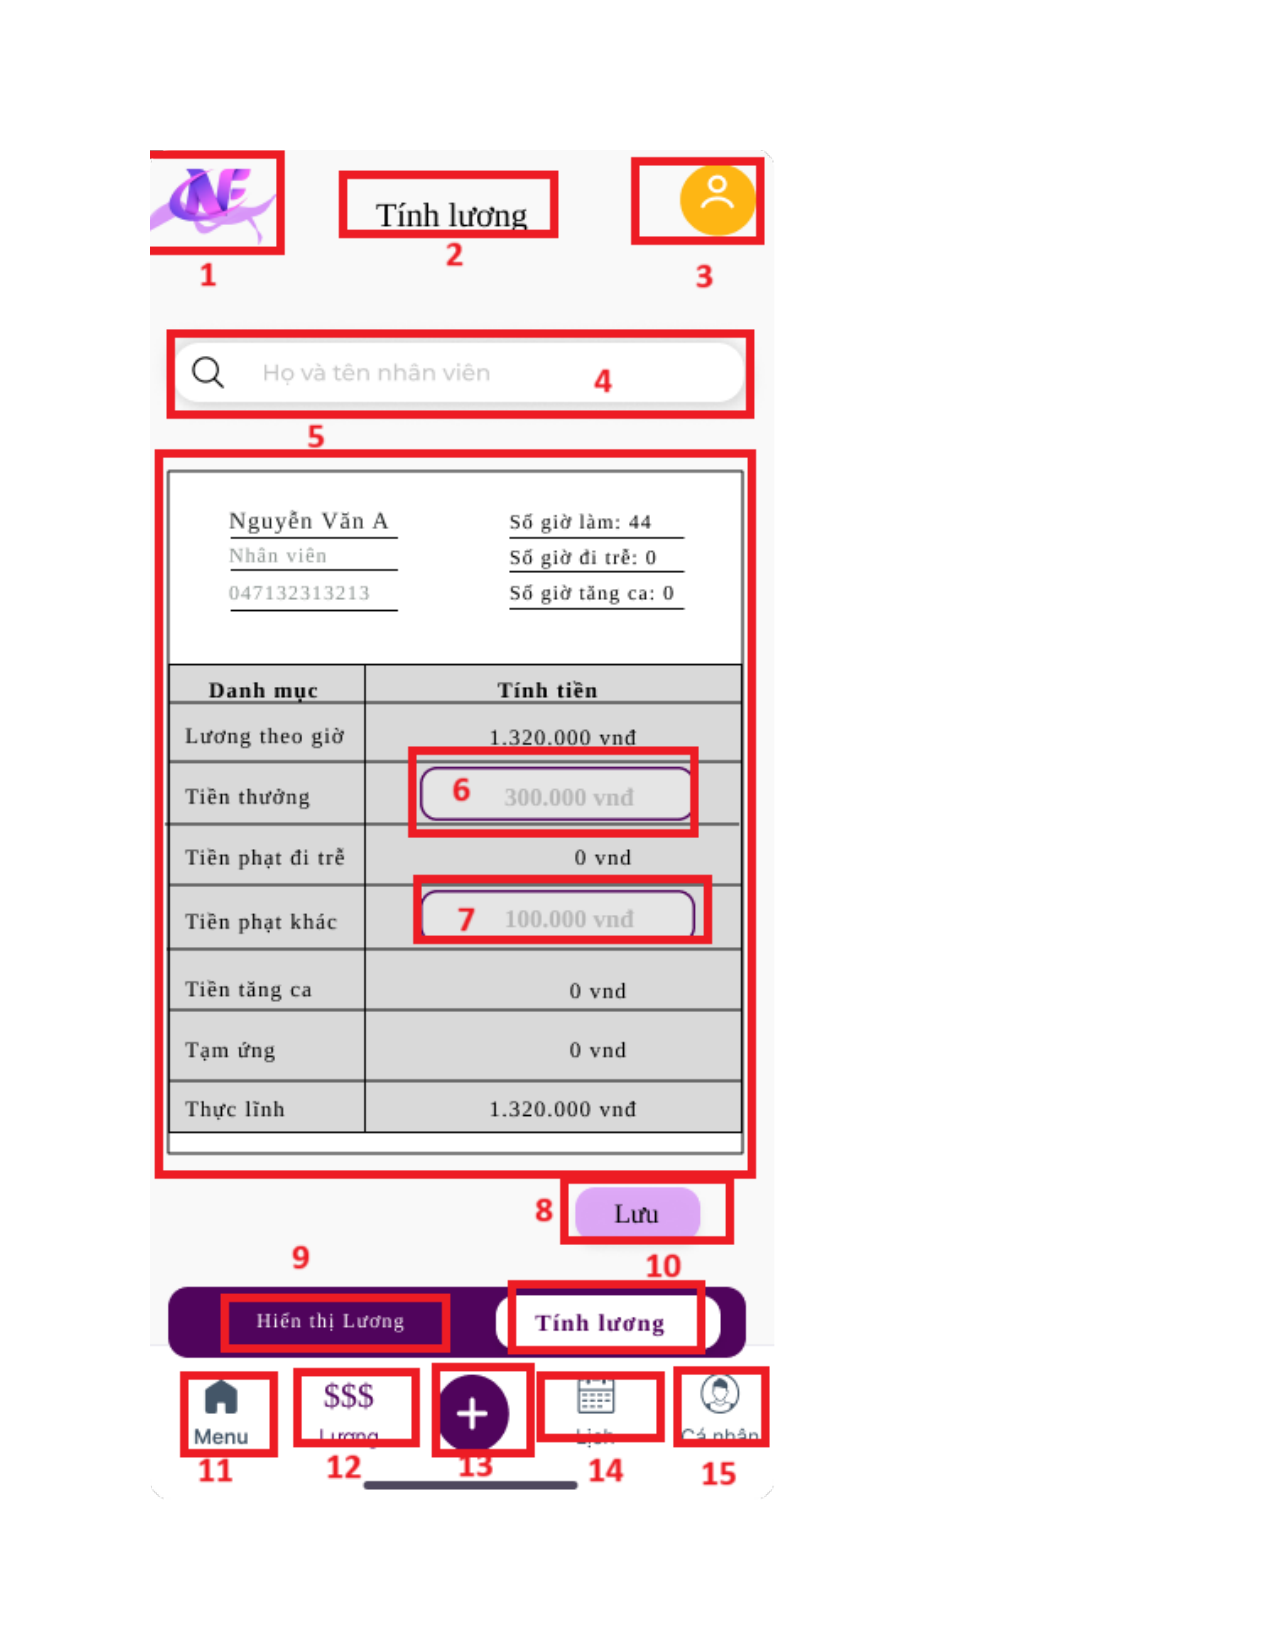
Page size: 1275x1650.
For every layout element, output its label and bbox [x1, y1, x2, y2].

picture [150, 150, 775, 1500]
